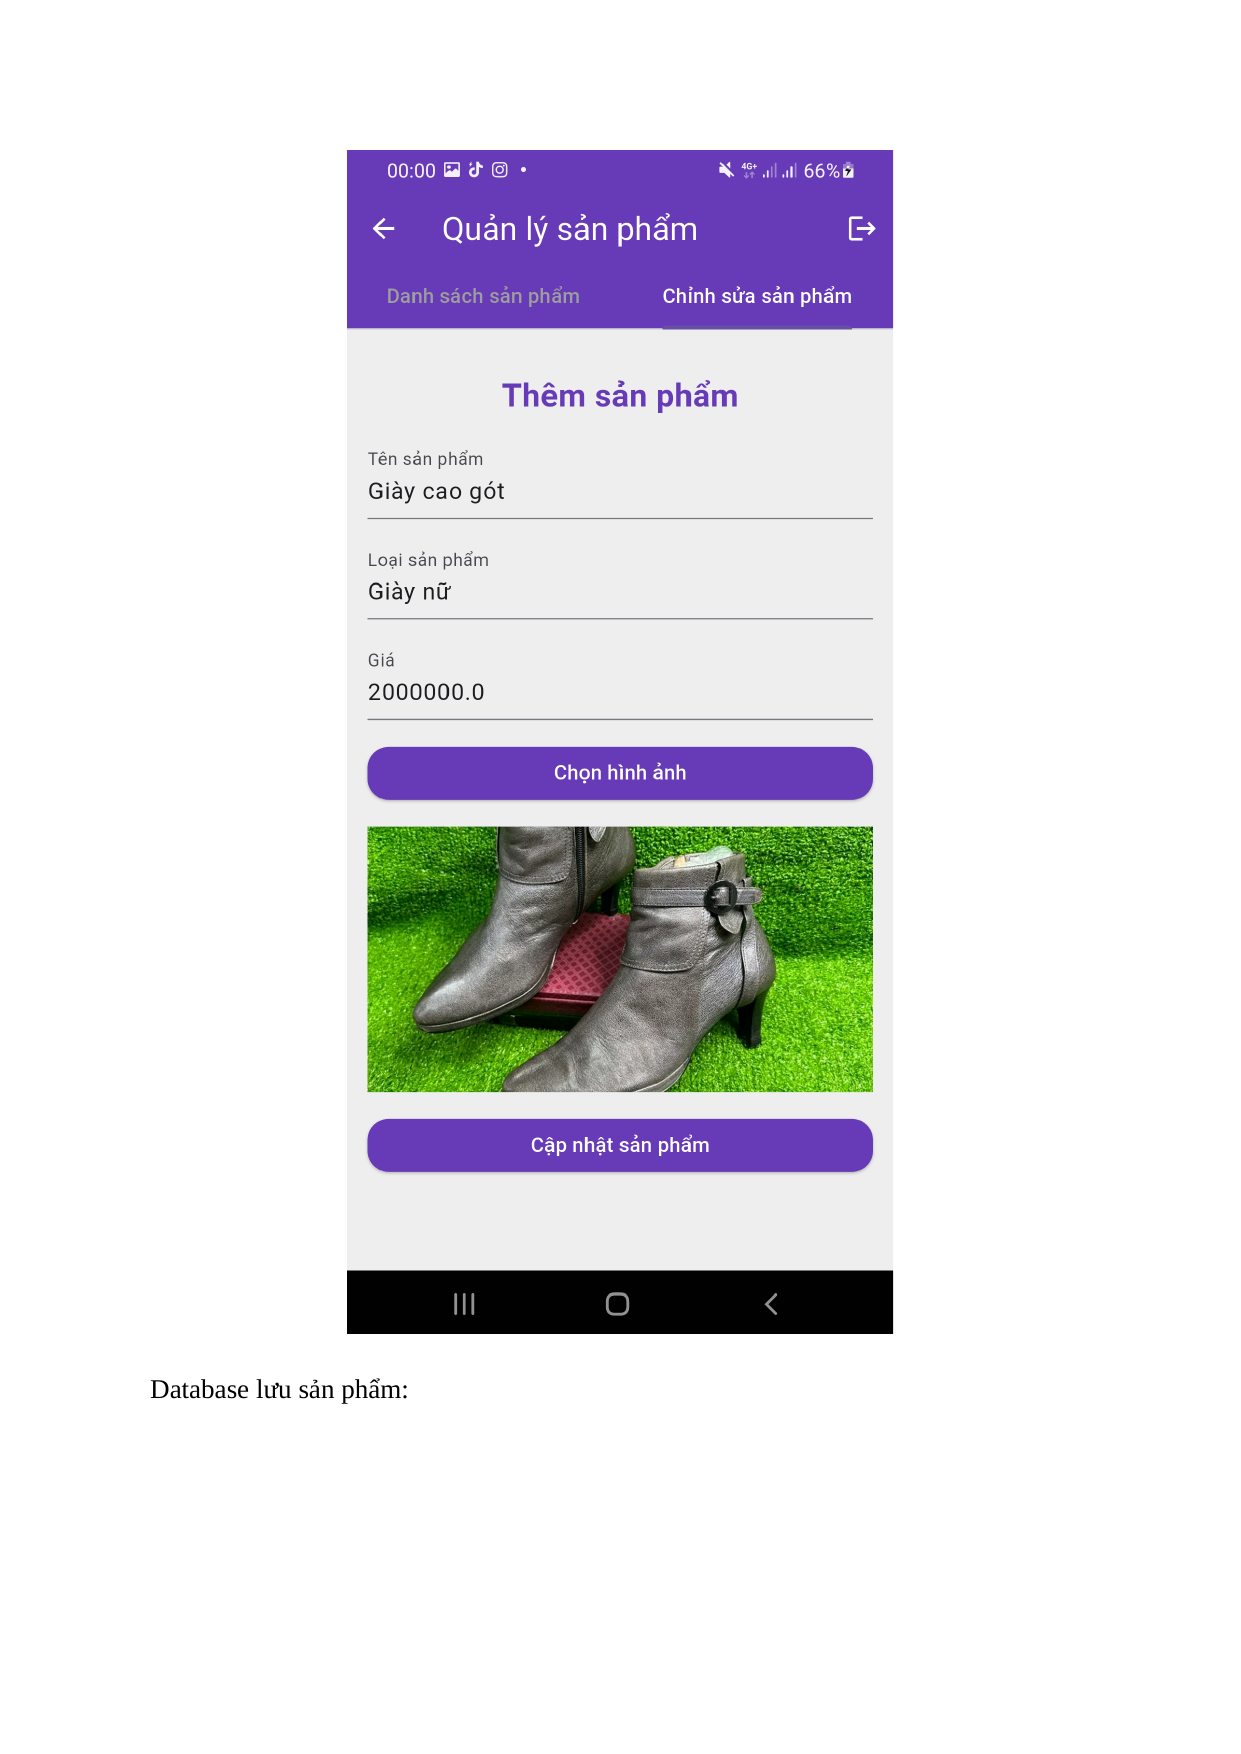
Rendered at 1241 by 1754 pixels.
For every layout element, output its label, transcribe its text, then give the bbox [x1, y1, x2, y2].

picture [347, 150, 894, 1334]
text Database lưu sản phẩm: [150, 1373, 1090, 1404]
